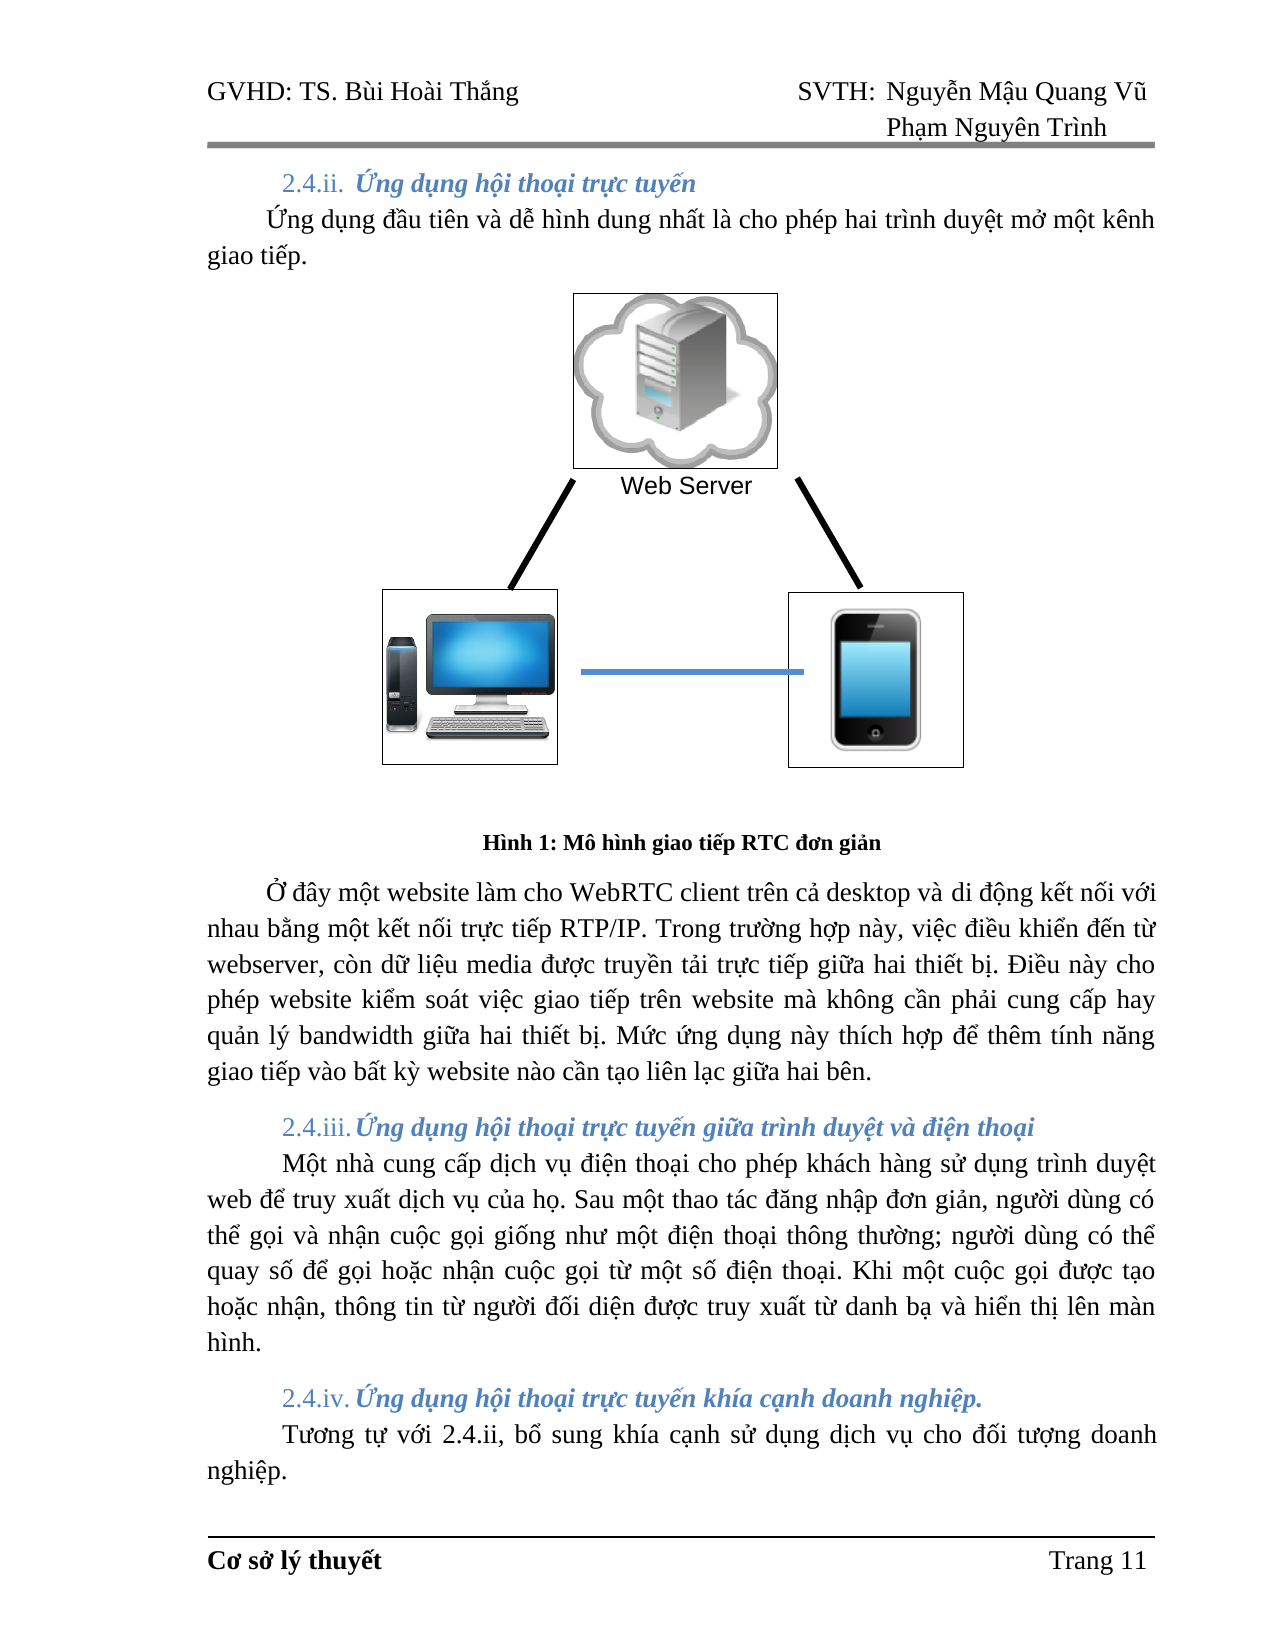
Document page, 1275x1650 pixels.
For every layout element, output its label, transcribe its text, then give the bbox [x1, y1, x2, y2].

text Ứng dụng hội thoại trực tuyến khía cạnh doanh nghiệp. [282, 1382, 1157, 1414]
picture [574, 294, 777, 468]
text Ứng dụng đầu tiên và dễ hình dung nhất là cho phép hai trình duyệt mở một kênh giao tiếp. [207, 203, 1157, 270]
text Ở đây một website làm cho WebRTC client trên cả desktop và di động kết nối với nhau bằng một kết nối trực tiếp RTP/IP. Trong trường hợp này, việc điều khiển đến từ webserver, còn dữ liệu media được truyền tải trực tiếp giữa hai thiết bị. Điều này cho phép website kiểm soát việc giao tiếp trên website mà không cần phải cung cấp hay quản lý bandwidth giữa hai thiết bị. Mức ứng dụng này thích hợp để thêm tính năng giao tiếp vào bất kỳ website nào cần tạo liên lạc giữa hai bên. [207, 876, 1157, 1086]
picture [789, 593, 963, 767]
text Một nhà cung cấp dịch vụ điện thoại cho phép khách hàng sử dụng trình duyệt web để truy xuất dịch vụ của họ. Sau một thao tác đăng nhập đơn giản, người dùng có thể gọi và nhận cuộc gọi giống như một điện thoại thông thường; người dùng có thể quay số để gọi hoặc nhận cuộc gọi từ một số điện thoại. Khi một cuộc gọi được tạo hoặc nhận, thông tin từ người đối diện được truy xuất từ danh bạ và hiển thị lên màn hình. [207, 1147, 1157, 1357]
picture [383, 590, 557, 764]
text Tương tự với 2.4.2, bổ sung khía cạnh sử dụng dịch vụ cho đối tượng doanh nghiệp. [207, 1418, 1157, 1485]
text Ứng dụng hội thoại trực tuyến giữa trình duyệt và điện thoại [282, 1112, 1157, 1143]
text Ứng dụng hội thoại trực tuyến [282, 167, 1157, 198]
